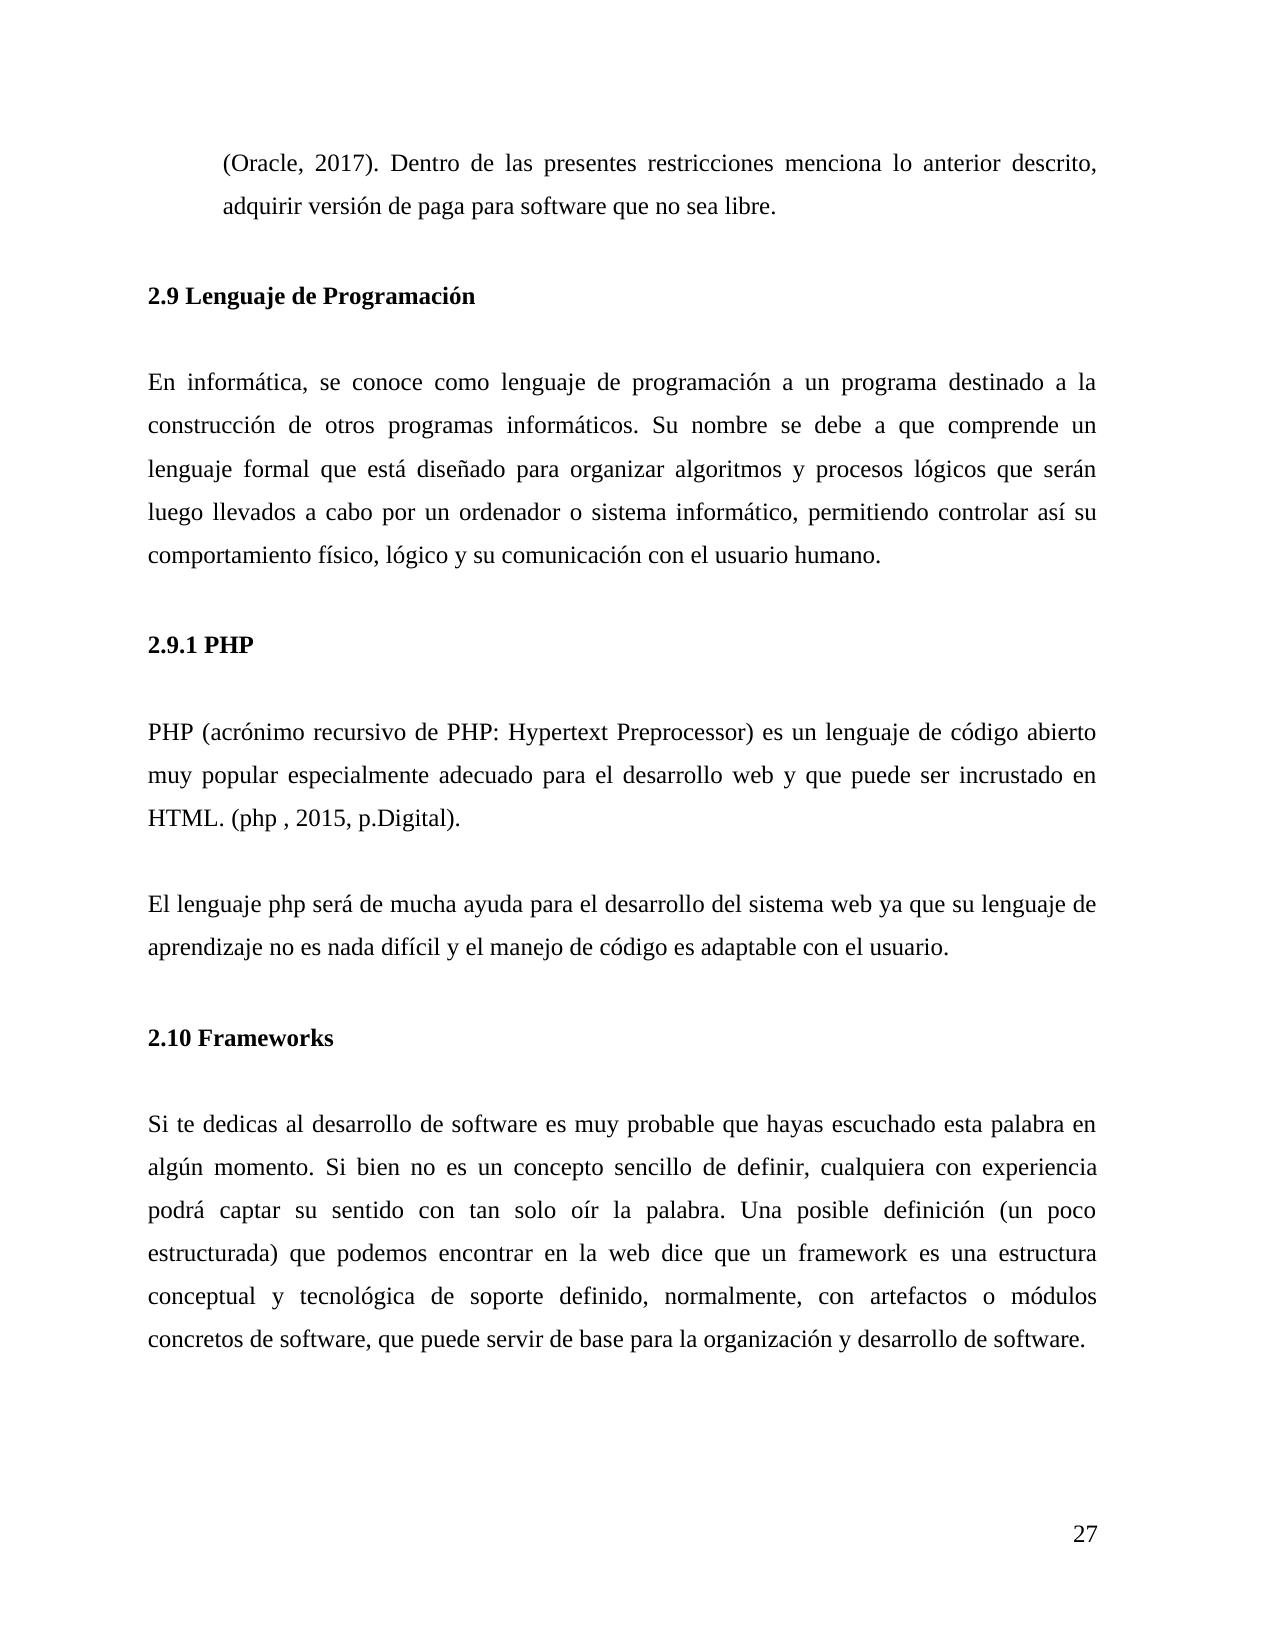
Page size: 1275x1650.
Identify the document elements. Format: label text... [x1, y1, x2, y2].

subtitle 2.10 Frameworks [148, 1023, 1098, 1051]
text En informática, se conoce como lenguaje de programación a un programa destinado a la construcción de otros programas informáticos. Su nombre se debe a que comprende un lenguaje formal que está diseñado para organizar algoritmos y procesos lógicos que serán luego llevados a cabo por un ordenador o sistema informático, permitiendo controlar así su comportamiento físico, lógico y su comunicación con el usuario humano. [148, 367, 1098, 569]
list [185, 148, 1098, 219]
subtitle 2.9 Lenguaje de Programación [148, 281, 1098, 310]
text Si te dedicas al desarrollo de software es muy probable que hayas escuchado esta palabra en algún momento. Si bien no es un concepto sencillo de definir, cualquiera con experiencia podrá captar su sentido con tan solo oír la palabra. Una posible definición (un poco estructurada) que podemos encontrar en la web dice que un framework es una estructura conceptual y tecnológica de soporte definido, normalmente, con artefactos o módulos concretos de software, que puede servir de base para la organización y desarrollo de software. [148, 1109, 1098, 1353]
text El lenguaje php será de mucha ayuda para el desarrollo del sistema web ya que su lenguaje de aprendizaje no es nada difícil y el manejo de código es adaptable con el usuario. [148, 889, 1098, 961]
subtitle 2.9.1 PHP [148, 630, 1098, 659]
text PHP (acrónimo recursivo de PHP: Hypertext Preprocessor) es un lenguaje de código abierto muy popular especialmente adecuado para el desarrollo web y que puede ser incrustado en HTML. (php , 2015, p.Digital). [148, 717, 1098, 832]
